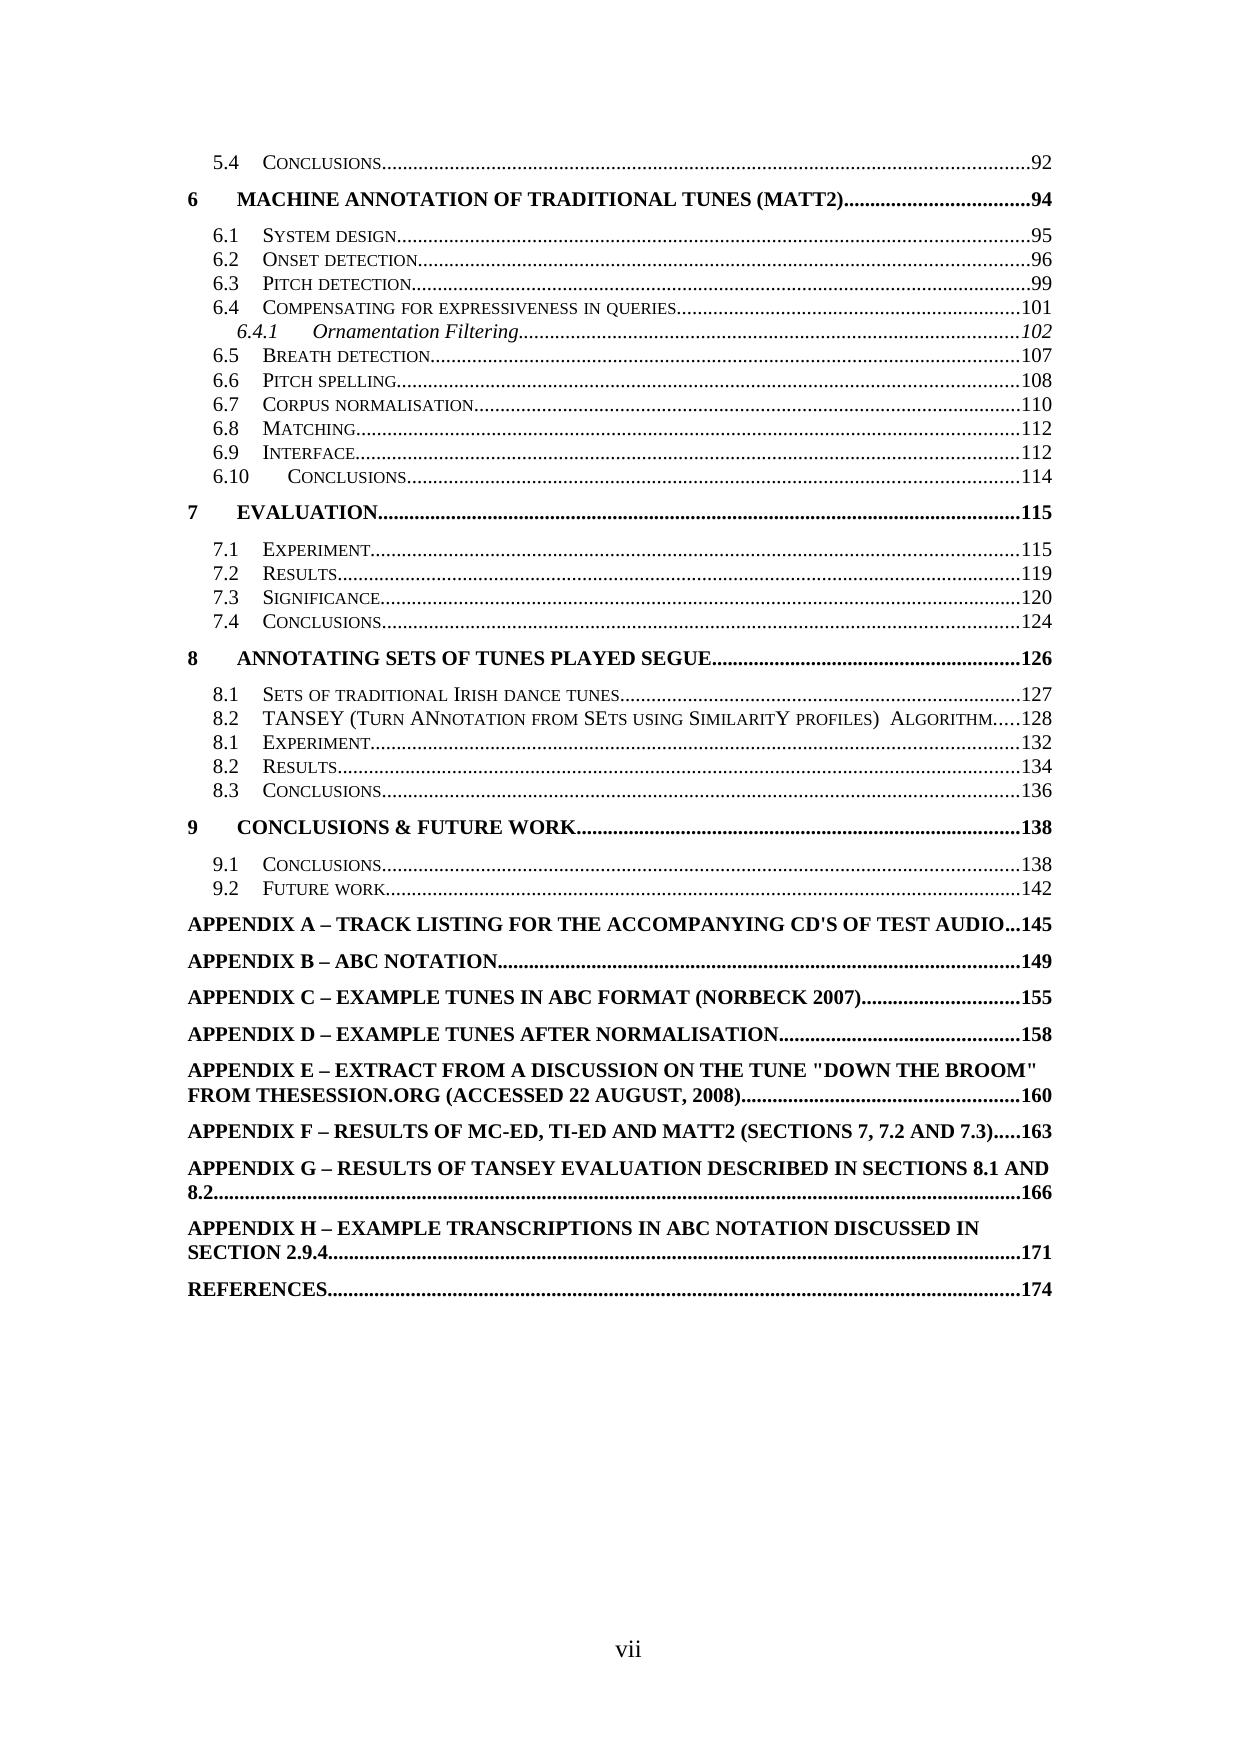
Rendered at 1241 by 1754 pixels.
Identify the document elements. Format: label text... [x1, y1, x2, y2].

text Appendix H – Example transcriptions in ABC notation discussed in section 2.9.4 171 [187, 1216, 1053, 1264]
text 7.1 Experiment 115 [213, 537, 1053, 561]
text Appendix D – Example Tunes after Normalisation 158 [187, 1022, 1053, 1046]
text References 174 [187, 1277, 1053, 1301]
text Appendix B – ABC Notation 149 [187, 949, 1053, 973]
text 6.7 Corpus normalisation 110 [213, 392, 1053, 416]
text Appendix E – Extract from a discussion on the tune "Down the Broom" from thesession.org (Accessed 22 August, 2008) 160 [187, 1058, 1053, 1107]
text 6.2 Onset detection 96 [213, 247, 1053, 271]
text 6.1 System design 95 [213, 223, 1053, 247]
text 6 Machine Annotation of Traditional Tunes (MATT2) 94 [187, 187, 1053, 211]
text Appendix C – Example Tunes in ABC Format (Norbeck 2007) 155 [187, 985, 1053, 1009]
text 6.10 Conclusions 114 [213, 464, 1053, 488]
text 8 Annotating Sets of Tunes Played Segue 126 [187, 646, 1053, 670]
text 6.5 Breath detection 107 [213, 343, 1053, 367]
text 9 Conclusions & Future Work 138 [187, 815, 1053, 839]
text 6.6 Pitch spelling 108 [213, 367, 1053, 392]
text 6.9 Interface 112 [213, 440, 1053, 464]
text 6.4.1 Ornamentation Filtering 102 [237, 319, 1053, 343]
text 8.2 TANSEY (Turn ANnotation from SEts using SimilaritY profiles) Algorithm 128 [213, 706, 1053, 730]
text Appendix A – Track Listing for the Accompanying CD's of Test Audio 145 [187, 912, 1053, 936]
text 8.2 Results 134 [213, 754, 1053, 778]
text 6.4 Compensating for expressiveness in queries 101 [213, 295, 1053, 319]
text Appendix G – Results of TANSEY Evaluation described in sections 8.1 and 8.2 166 [187, 1156, 1053, 1204]
text 7.3 Significance 120 [213, 585, 1053, 609]
text 8.1 Experiment 132 [213, 730, 1053, 754]
text 5.4 Conclusions 92 [213, 150, 1053, 174]
text 8.3 Conclusions 136 [213, 778, 1053, 802]
text 7.2 Results 119 [213, 561, 1053, 585]
text 9.1 Conclusions 138 [213, 852, 1053, 876]
text 7 Evaluation 115 [187, 500, 1053, 524]
text 7.4 Conclusions 124 [213, 609, 1053, 633]
text 6.3 Pitch detection 99 [213, 271, 1053, 295]
text 9.2 Future work 142 [213, 876, 1053, 900]
text 8.1 Sets of traditional Irish dance tunes 127 [213, 682, 1053, 706]
text 6.8 Matching 112 [213, 416, 1053, 440]
text Appendix F – Results of MC-ED, TI-ED and MATT2 (sections 7, 7.2 and 7.3) 163 [187, 1119, 1053, 1143]
